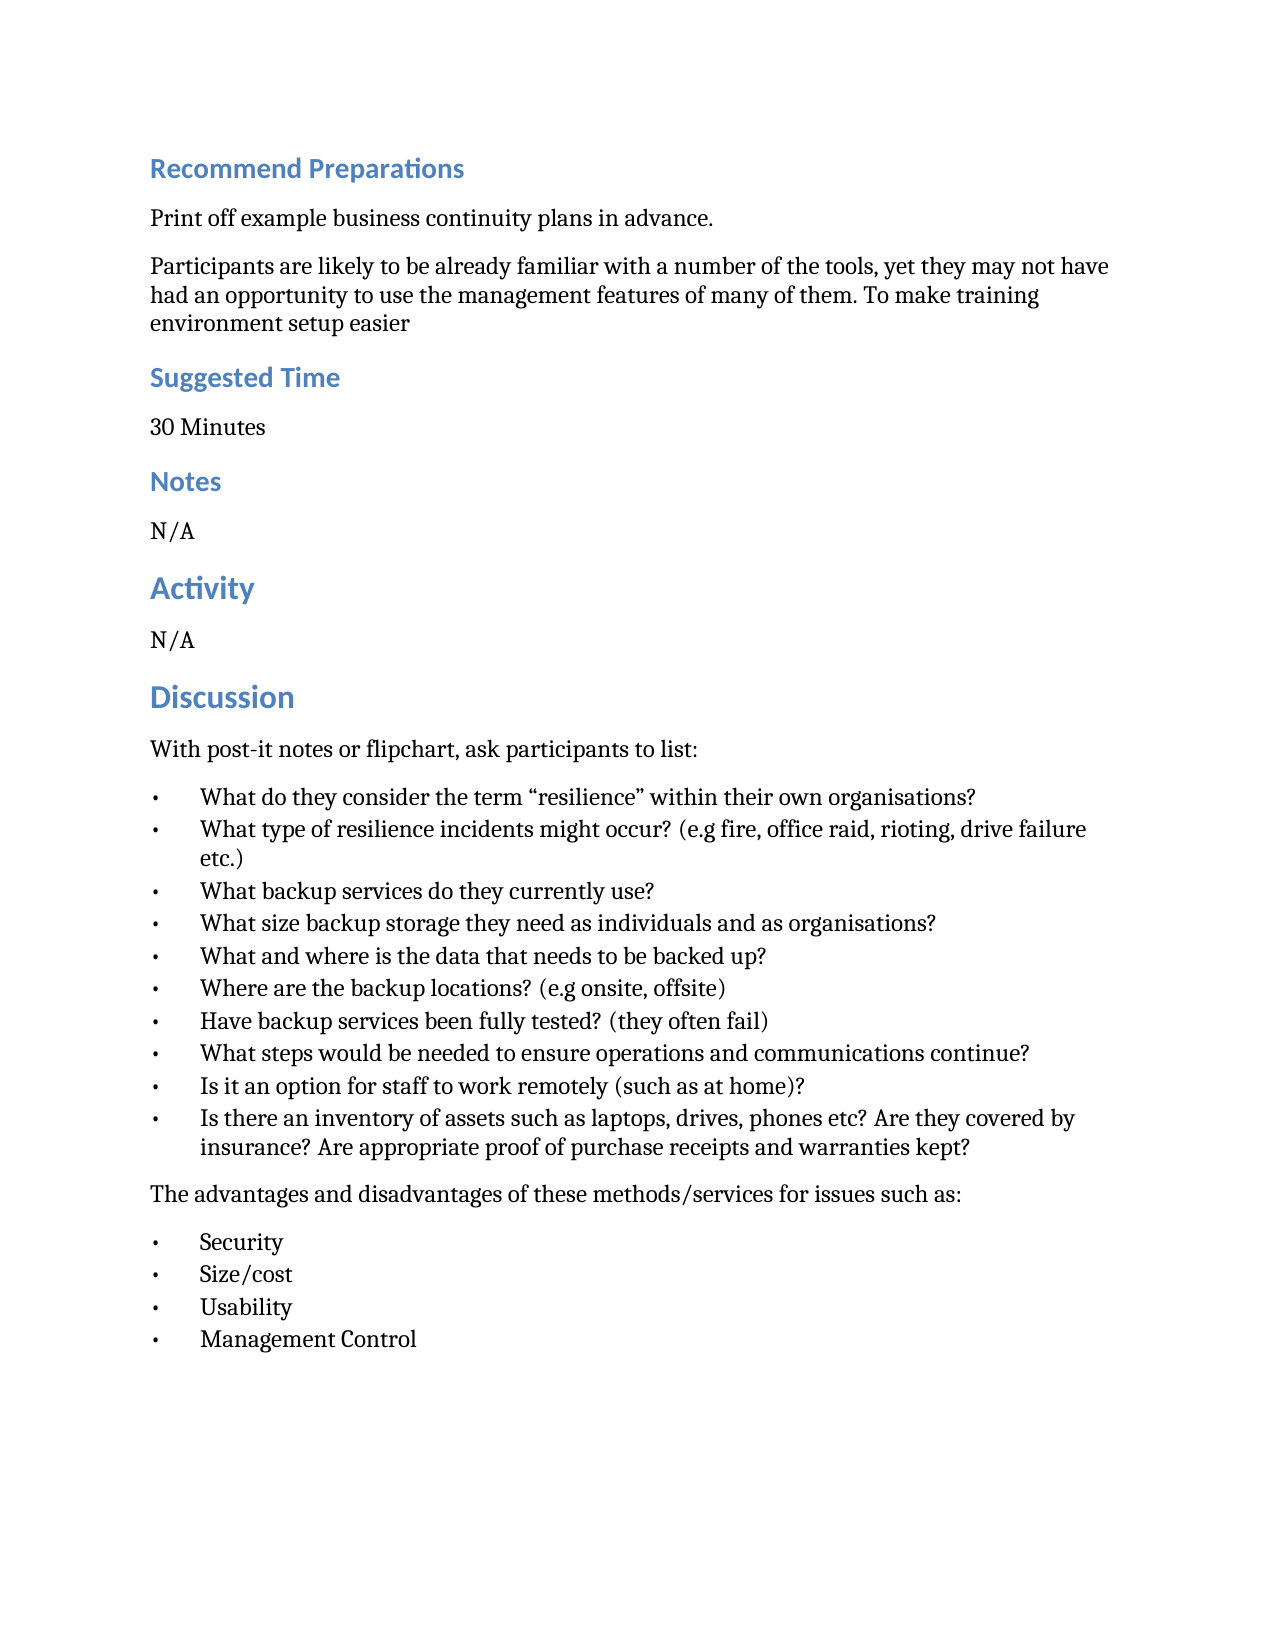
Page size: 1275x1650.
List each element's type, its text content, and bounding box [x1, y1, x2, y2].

list What do they consider the term “resilience” within their own organisations? [150, 783, 1125, 812]
list What and where is the data that needs to be backed up? [150, 942, 1125, 970]
list Have backup services been fully tested? (they often fail) [150, 1007, 1125, 1035]
list Is it an option for staff to work remotely (such as at home)? [150, 1072, 1125, 1100]
list Security [150, 1228, 1125, 1257]
list Is there an inventory of assets such as laptops, drives, phones etc? Are they covered by insurance? Are appropriate proof of purchase receipts and warranties kept? [150, 1104, 1125, 1162]
list Size/cost [150, 1260, 1125, 1289]
list What steps would be needed to ensure operations and communications continue? [150, 1039, 1125, 1068]
subtitle Activity [150, 567, 1125, 608]
text The advantages and disadvantages of these methods/services for issues such as: [150, 1180, 1125, 1209]
text Participants are likely to be already familiar with a number of the tools, yet they may not have had an opportunity to use the management features of many of them. To make training environment setup easier [150, 252, 1125, 338]
list What size backup storage they need as individuals and as organisations? [150, 909, 1125, 938]
list What type of resilience incidents might occur? (e.g fire, office raid, rioting, drive failure etc.) [150, 815, 1125, 873]
subtitle Discussion [150, 676, 1125, 717]
subtitle Suggested Time [150, 359, 1125, 394]
list Management Control [150, 1325, 1125, 1354]
text 30 Minutes [150, 413, 1125, 442]
subtitle Notes [150, 463, 1125, 498]
text N/A [150, 626, 1125, 655]
text N/A [150, 517, 1125, 546]
list Where are the backup locations? (e.g onsite, offsite) [150, 974, 1125, 1003]
text Print off example business continuity plans in advance. [150, 204, 1125, 233]
list What backup services do they currently use? [150, 877, 1125, 905]
subtitle Recommend Preparations [150, 150, 1125, 186]
text With post-it notes or flipchart, ask participants to list: [150, 735, 1125, 764]
list Usability [150, 1293, 1125, 1322]
